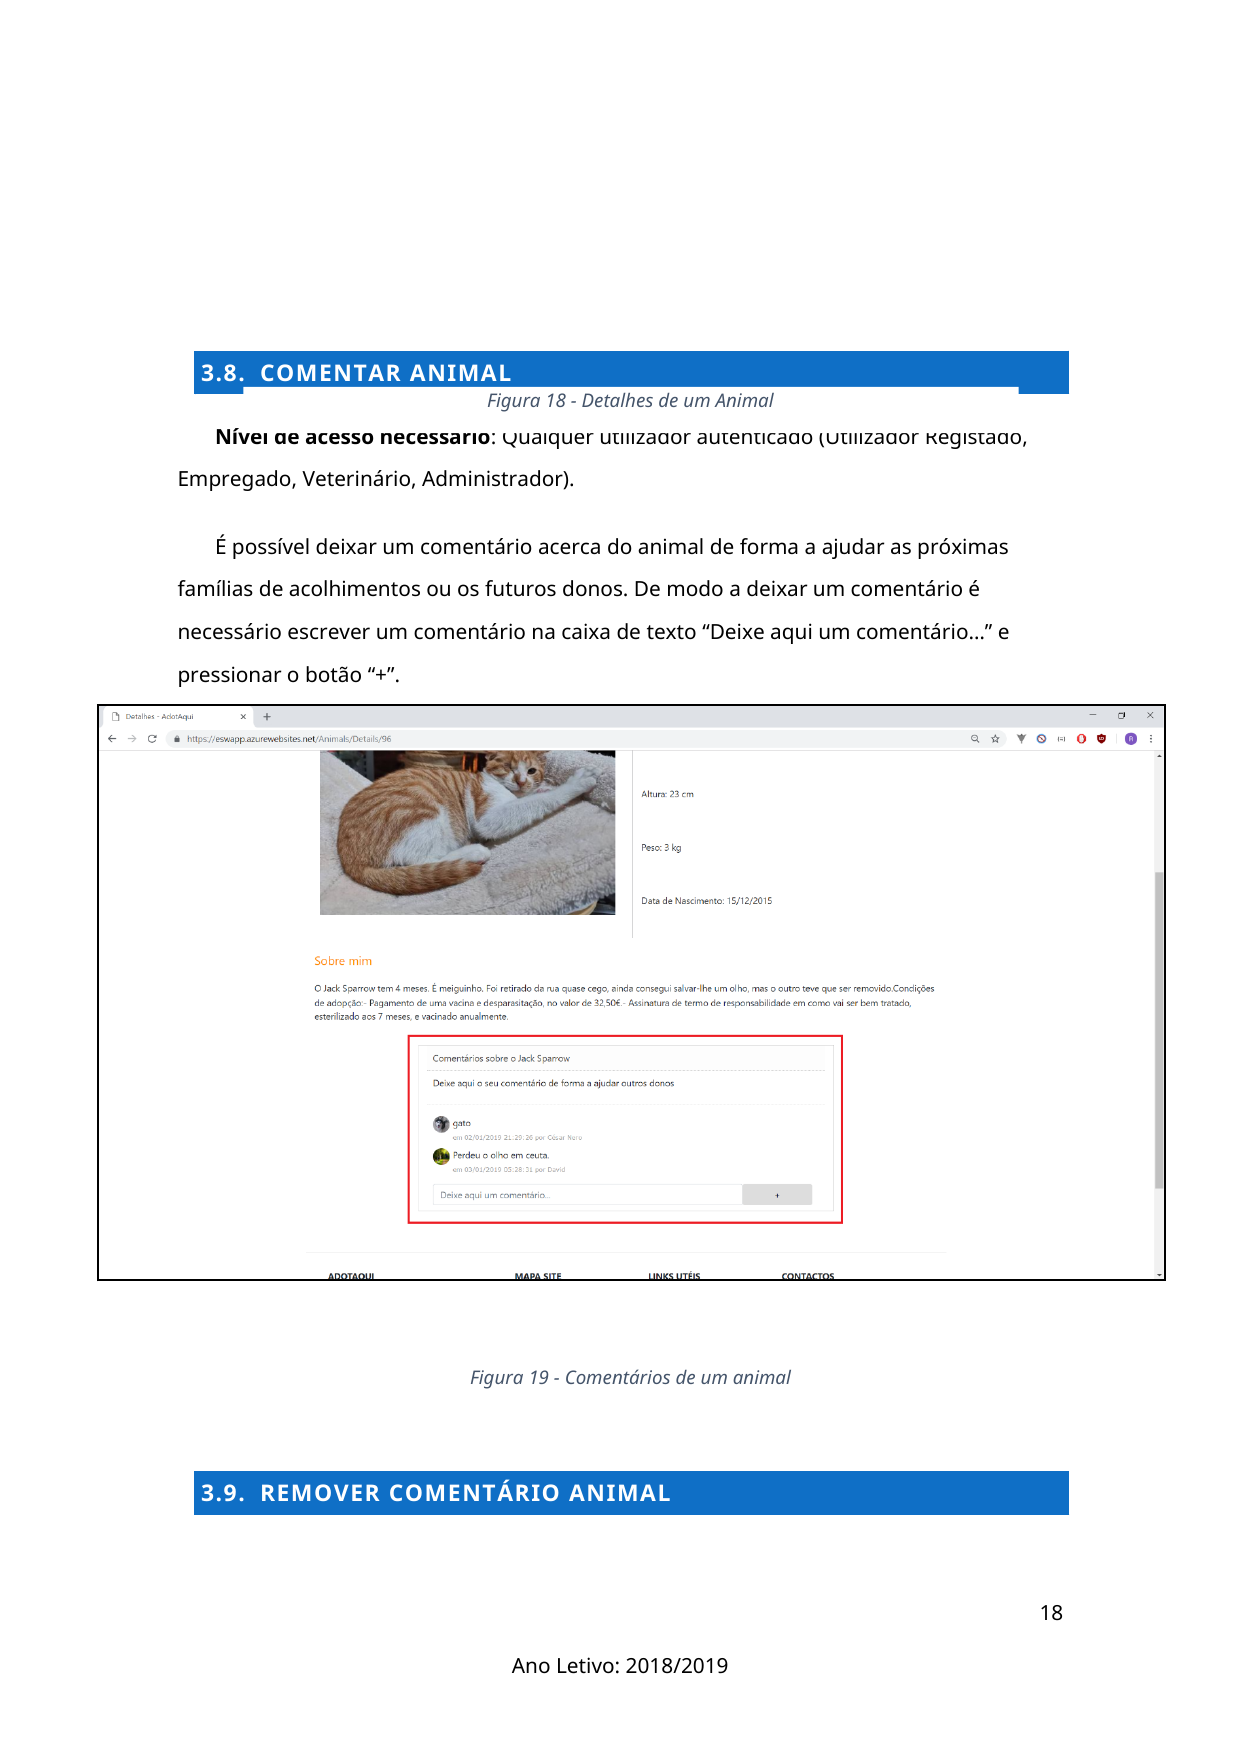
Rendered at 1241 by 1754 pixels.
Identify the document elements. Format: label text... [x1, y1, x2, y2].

text É possível deixar um comentário acerca do animal de forma a ajudar as próximas famílias de acolhimentos ou os futuros donos. De modo a deixar um comentário é necessário escrever um comentário na caixa de texto “Deixe aqui um comentário…” e pressionar o botão “+”. [177, 532, 1063, 688]
picture [99, 706, 1164, 1279]
text Nível de acesso necessário: Qualquer utilizador autenticado (Utilizador Registado, Empregado, Veterinário, Administrador). [177, 422, 1063, 493]
subtitle Remover comentário Animal [201, 1477, 1063, 1508]
subtitle Comentar Animal [201, 357, 1063, 388]
